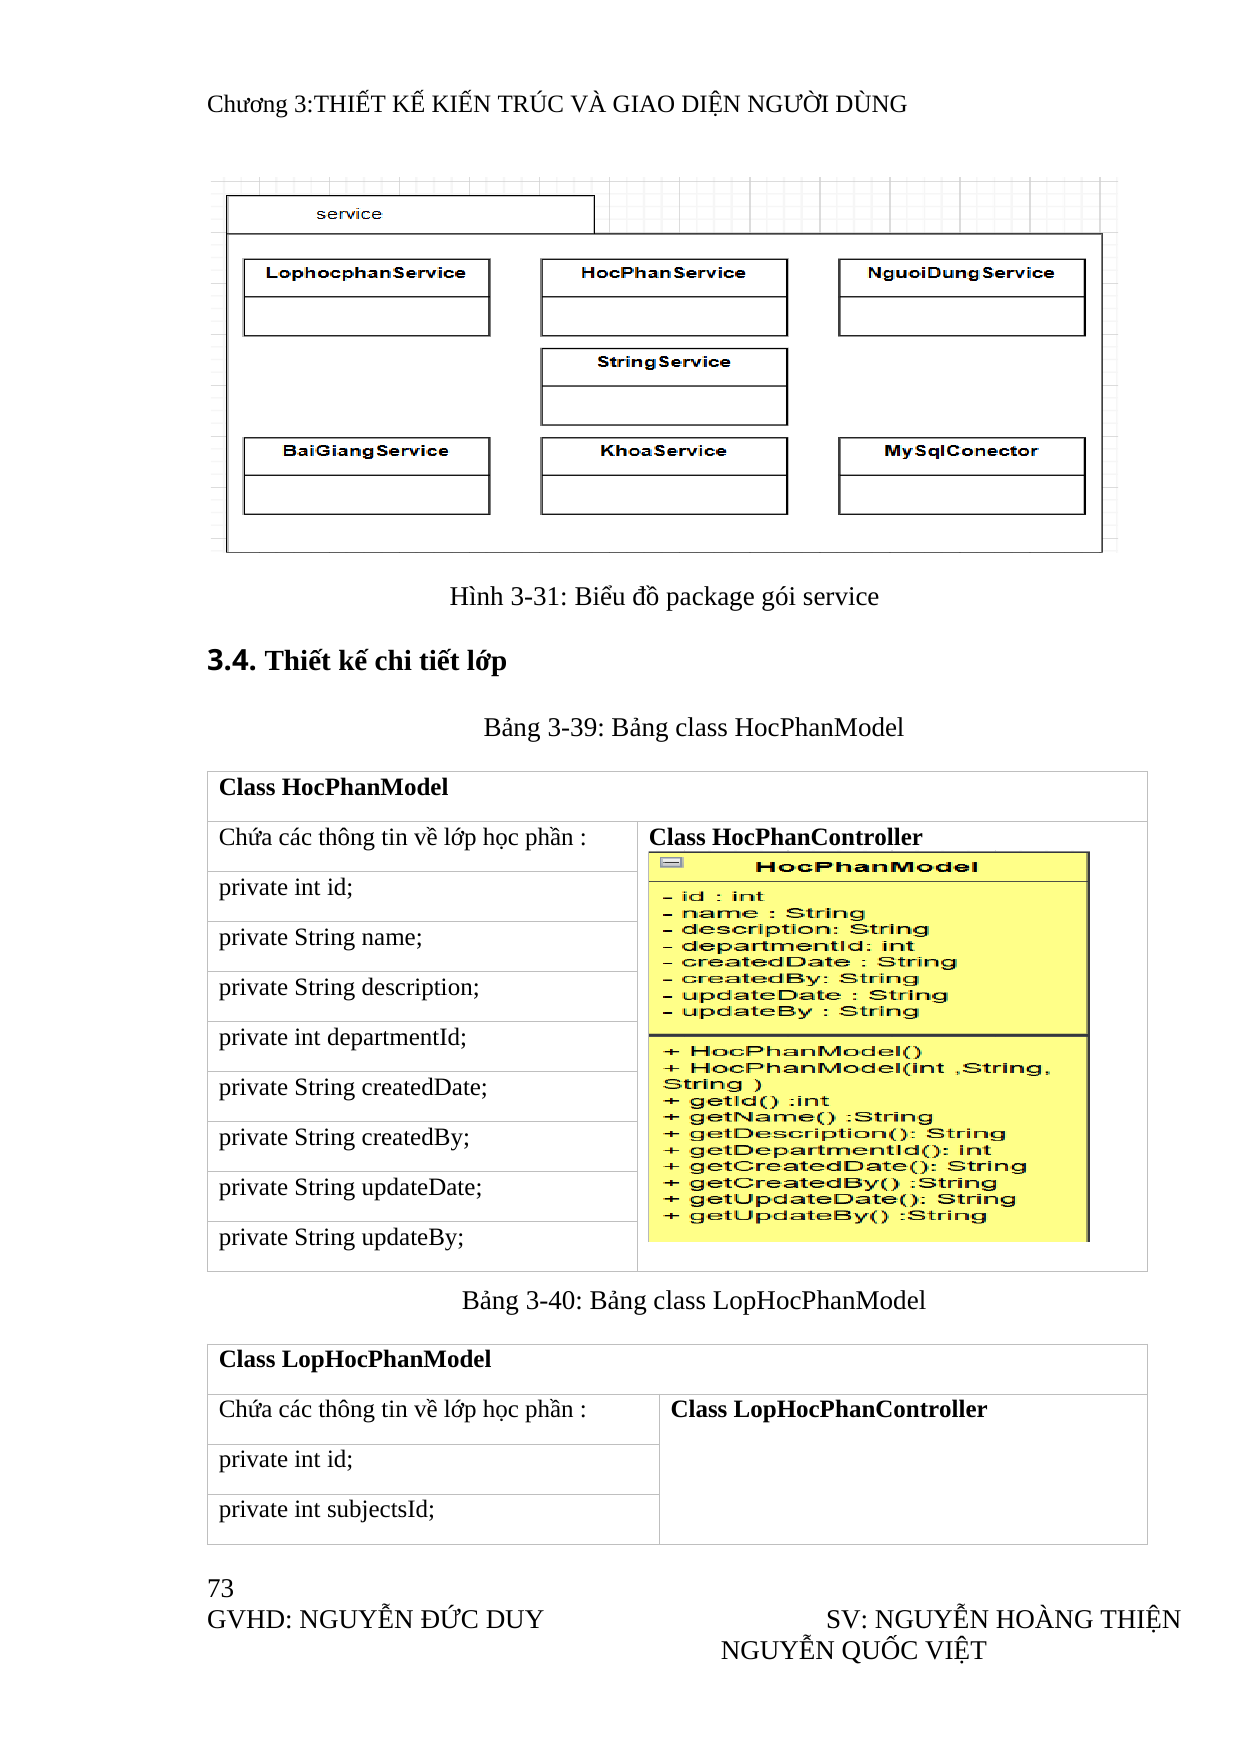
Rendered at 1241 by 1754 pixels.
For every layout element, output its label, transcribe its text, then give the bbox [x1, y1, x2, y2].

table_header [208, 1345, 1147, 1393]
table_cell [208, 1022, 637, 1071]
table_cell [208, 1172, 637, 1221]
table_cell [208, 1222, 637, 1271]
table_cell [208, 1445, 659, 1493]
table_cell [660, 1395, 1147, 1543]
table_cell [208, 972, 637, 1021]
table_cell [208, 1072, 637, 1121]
subtitle Thiết kế chi tiết lớp [207, 639, 1122, 679]
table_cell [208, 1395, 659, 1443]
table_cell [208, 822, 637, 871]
picture [648, 850, 1090, 1242]
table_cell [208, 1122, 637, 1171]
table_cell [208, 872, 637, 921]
picture [210, 177, 1119, 553]
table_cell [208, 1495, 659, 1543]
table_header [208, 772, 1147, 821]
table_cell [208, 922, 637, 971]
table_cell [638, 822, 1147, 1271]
